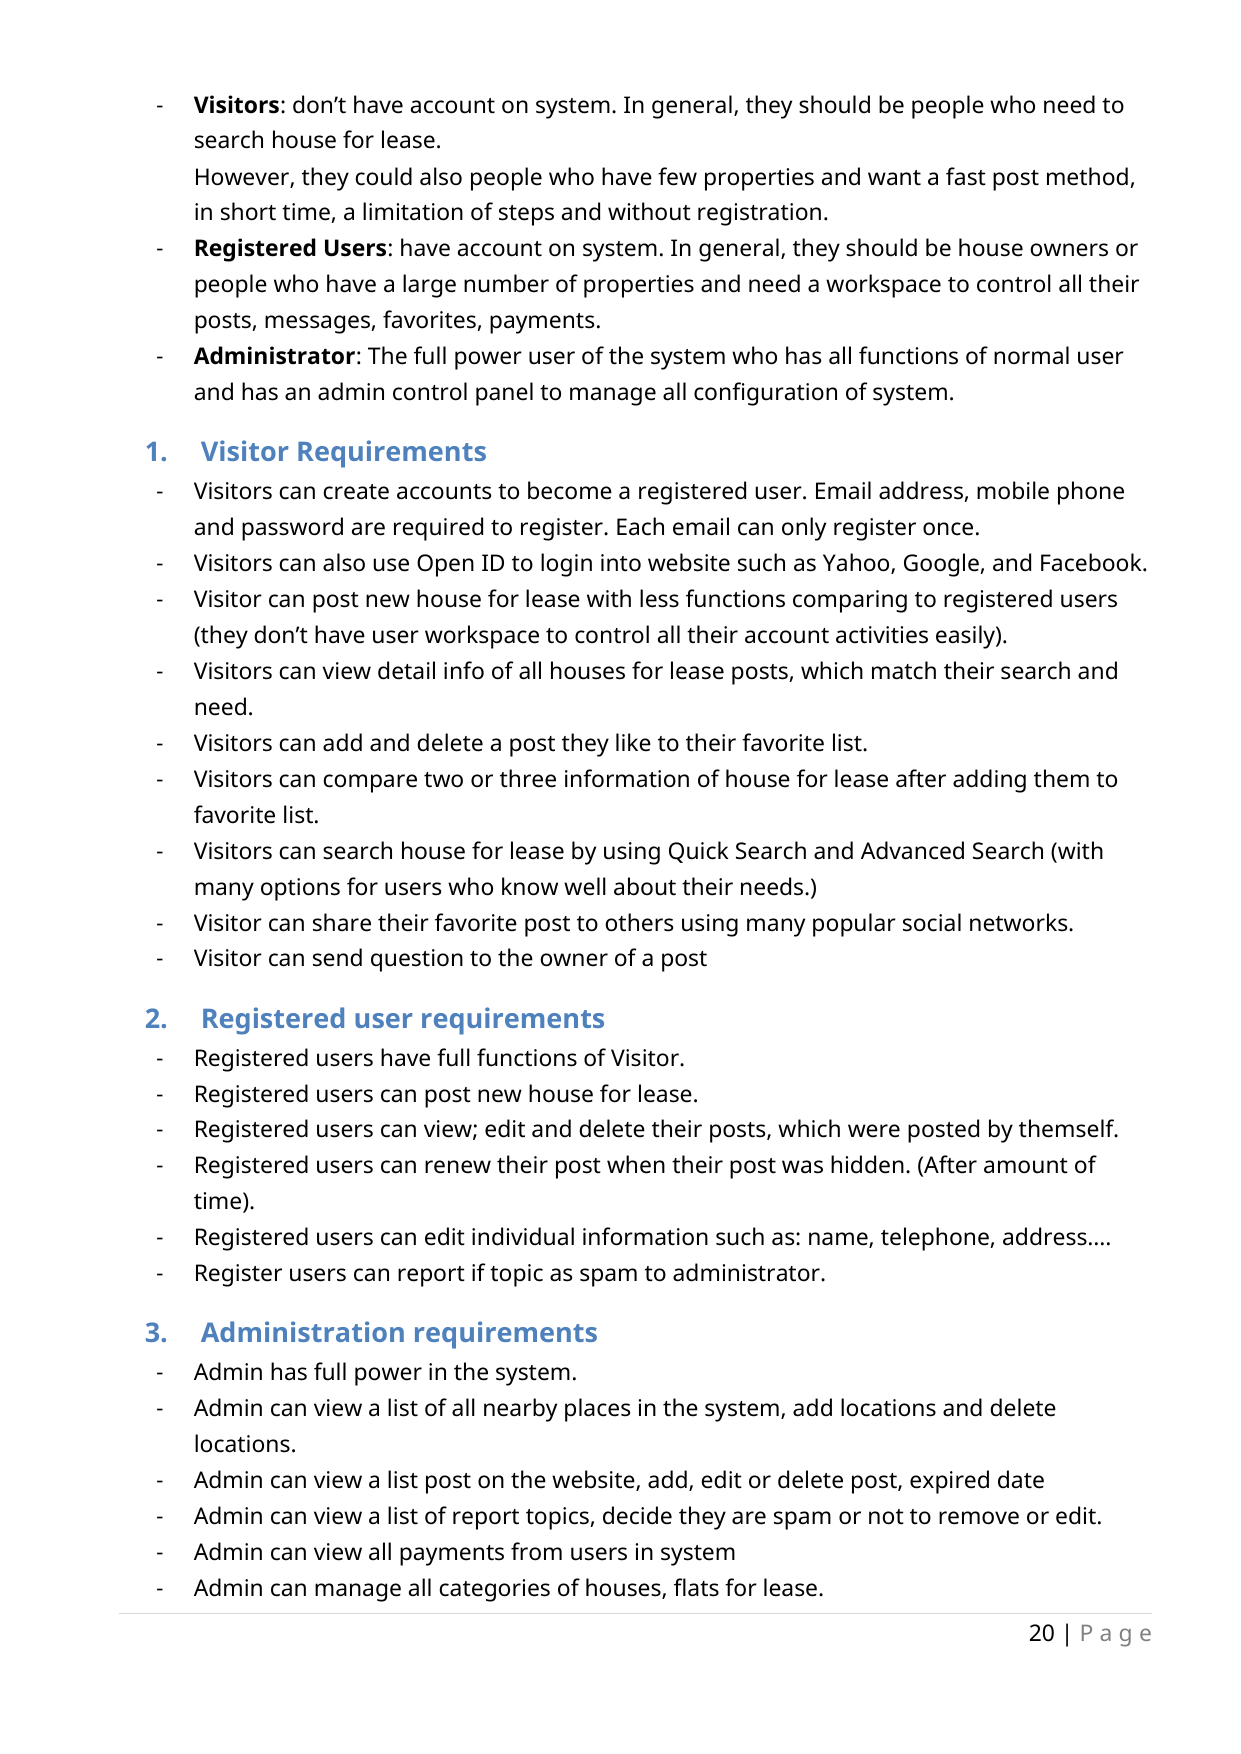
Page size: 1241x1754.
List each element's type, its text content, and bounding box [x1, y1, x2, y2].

subtitle Administration requirements [156, 1314, 1152, 1351]
list Admin can view a list of report topics, decide they are spam or not to remove or edit. [156, 1500, 1152, 1531]
list Admin can view a list of all nearby places in the system, add locations and delete locations. [156, 1392, 1152, 1459]
list Registered Users: have account on system. In general, they should be house owners or people who have a large number of properties and need a workspace to control all their posts, messages, favorites, payments. [156, 232, 1152, 335]
list Visitor can send question to the owner of a post [156, 942, 1152, 974]
list Registered users can renew their post when their post was hidden. (After amount of time). [156, 1149, 1152, 1217]
list Visitor can post new house for lease with less functions comparing to registered users (they don’t have user workspace to control all their account activities easily). [156, 583, 1152, 650]
list Visitors: don’t have account on system. In general, they should be people who need to search house for lease. However, they could also people who have few properties and want a fast post method, in short time, a limitation of steps and without registration. [156, 88, 1152, 228]
list Visitors can view detail info of all houses for lease posts, which match their search and need. [156, 655, 1152, 722]
list Registered users can edit individual information such as: name, telephone, address…. [156, 1221, 1152, 1252]
list Registered users have full functions of Visitor. [156, 1042, 1152, 1073]
list Visitors can add and delete a post they like to their favorite list. [156, 727, 1152, 758]
list Registered users can post new house for lease. [156, 1077, 1152, 1109]
list Visitors can search house for lease by using Quick Search and Advanced Search (with many options for users who know well about their needs.) [156, 834, 1152, 902]
list Visitors can compare two or three information of house for lease after adding them to favorite list. [156, 763, 1152, 830]
list Admin can view all payments from users in system [156, 1536, 1152, 1567]
subtitle Visitor Requirements [156, 433, 1152, 470]
list Visitors can also use Open ID to login into website such as Yahoo, Google, and Facebook. [156, 547, 1152, 578]
list Registered users can view; edit and delete their posts, which were posted by themself. [156, 1113, 1152, 1145]
list Visitors can create accounts to become a registered user. Email address, mobile phone and password are required to register. Each email can only register once. [156, 475, 1152, 542]
subtitle Registered user requirements [156, 999, 1152, 1036]
list Admin can manage all categories of houses, flats for lease. [156, 1572, 1152, 1603]
list Admin has full power in the system. [156, 1356, 1152, 1388]
list Admin can view a list post on the website, add, edit or delete post, expired date [156, 1464, 1152, 1495]
list Administrator: The full power user of the system who has all functions of normal user and has an admin control panel to manage all configuration of system. [156, 340, 1152, 407]
list Register users can report if topic as spam to administrator. [156, 1257, 1152, 1288]
list Visitor can share their favorite post to others using many popular social networks. [156, 906, 1152, 938]
